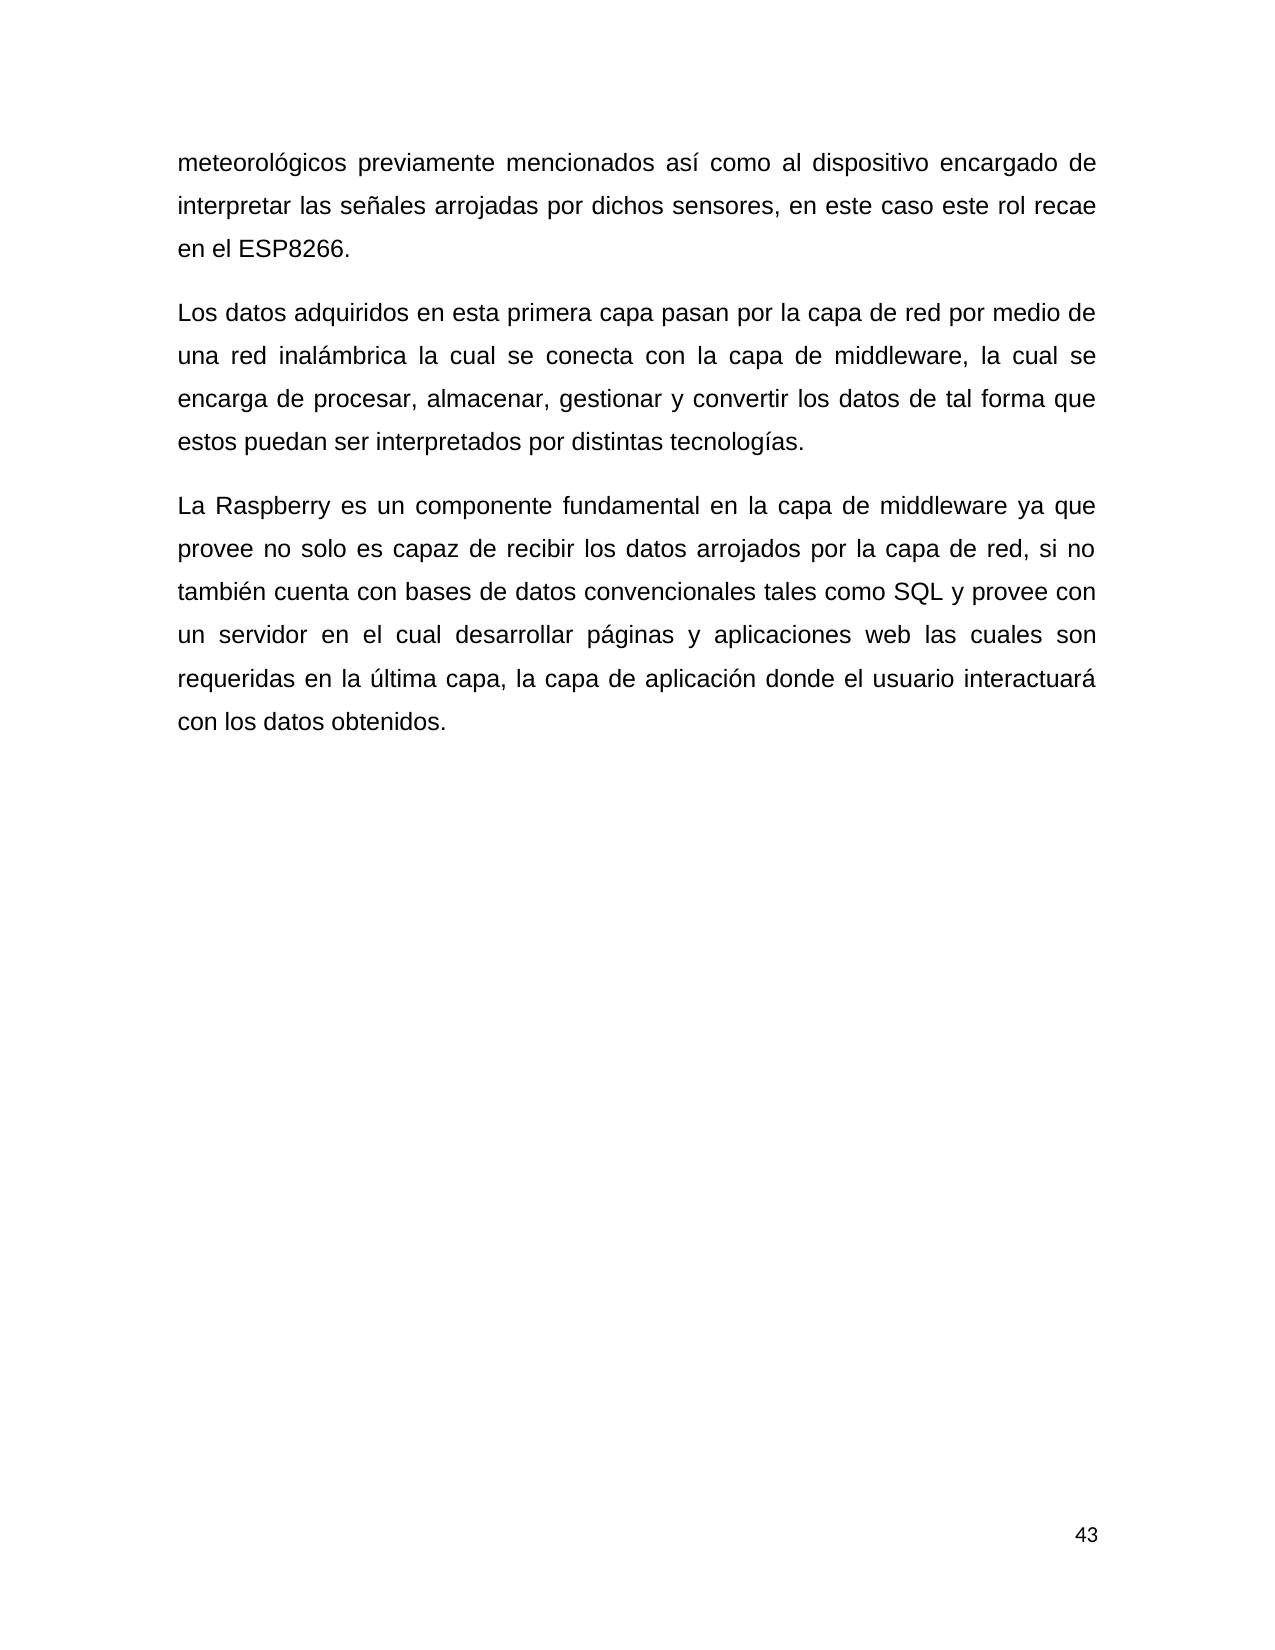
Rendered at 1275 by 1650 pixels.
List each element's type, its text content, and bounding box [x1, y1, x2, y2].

text La Raspberry es un componente fundamental en la capa de middleware ya que provee no solo es capaz de recibir los datos arrojados por la capa de red, si no también cuenta con bases de datos convencionales tales como SQL y provee con un servidor en el cual desarrollar páginas y aplicaciones web las cuales son requeridas en la última capa, la capa de aplicación donde el usuario interactuará con los datos obtenidos. [177, 491, 1098, 736]
text Los datos adquiridos en esta primera capa pasan por la capa de red por medio de una red inalámbrica la cual se conecta con la capa de middleware, la cual se encarga de procesar, almacenar, gestionar y convertir los datos de tal forma que estos puedan ser interpretados por distintas tecnologías. [177, 298, 1098, 456]
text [177, 148, 1098, 263]
